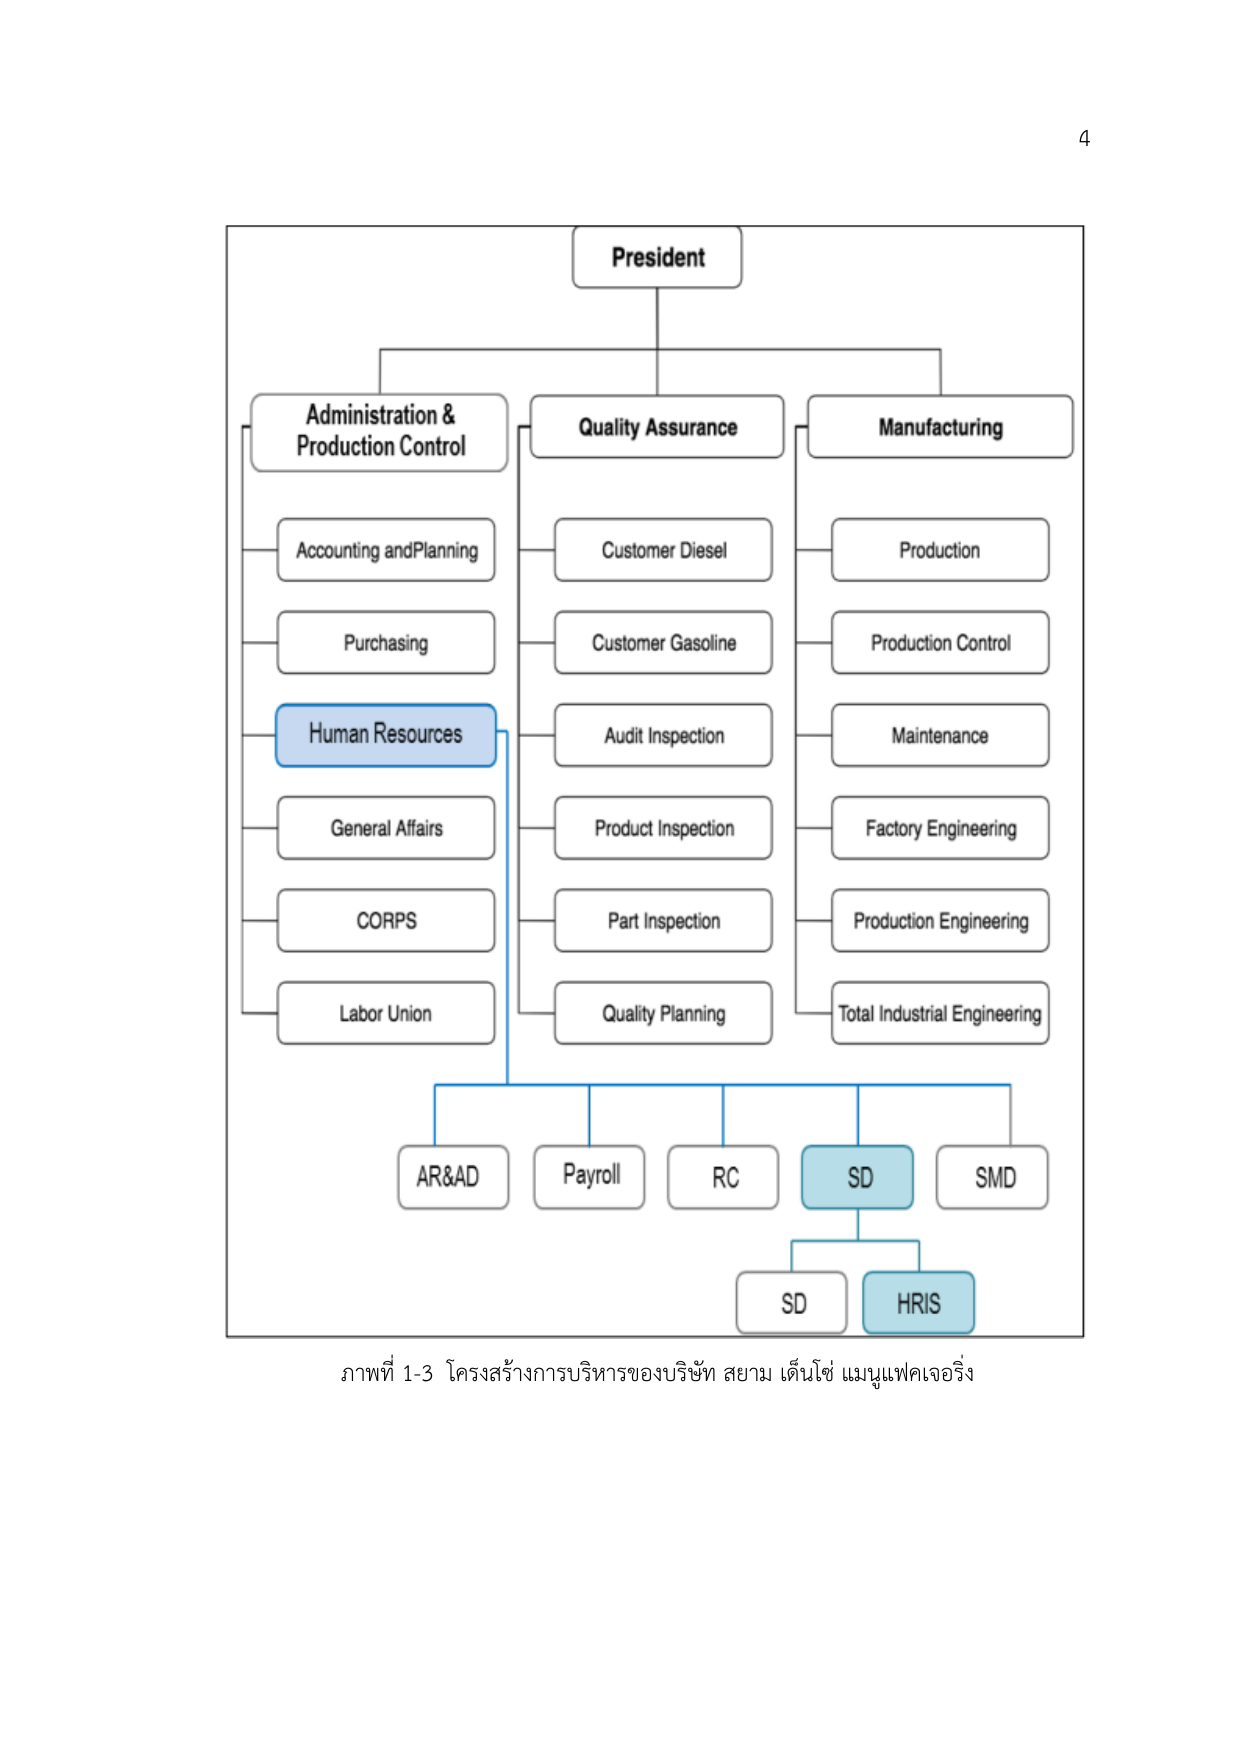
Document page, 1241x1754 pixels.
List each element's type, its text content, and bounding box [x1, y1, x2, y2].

text ภาพที่ 1-3 โครงสร้างการบริหารของบริษัท สยาม เด็นโซ่ แมนูแฟคเจอริ่ง [225, 1352, 1090, 1389]
picture [225, 225, 1086, 1339]
